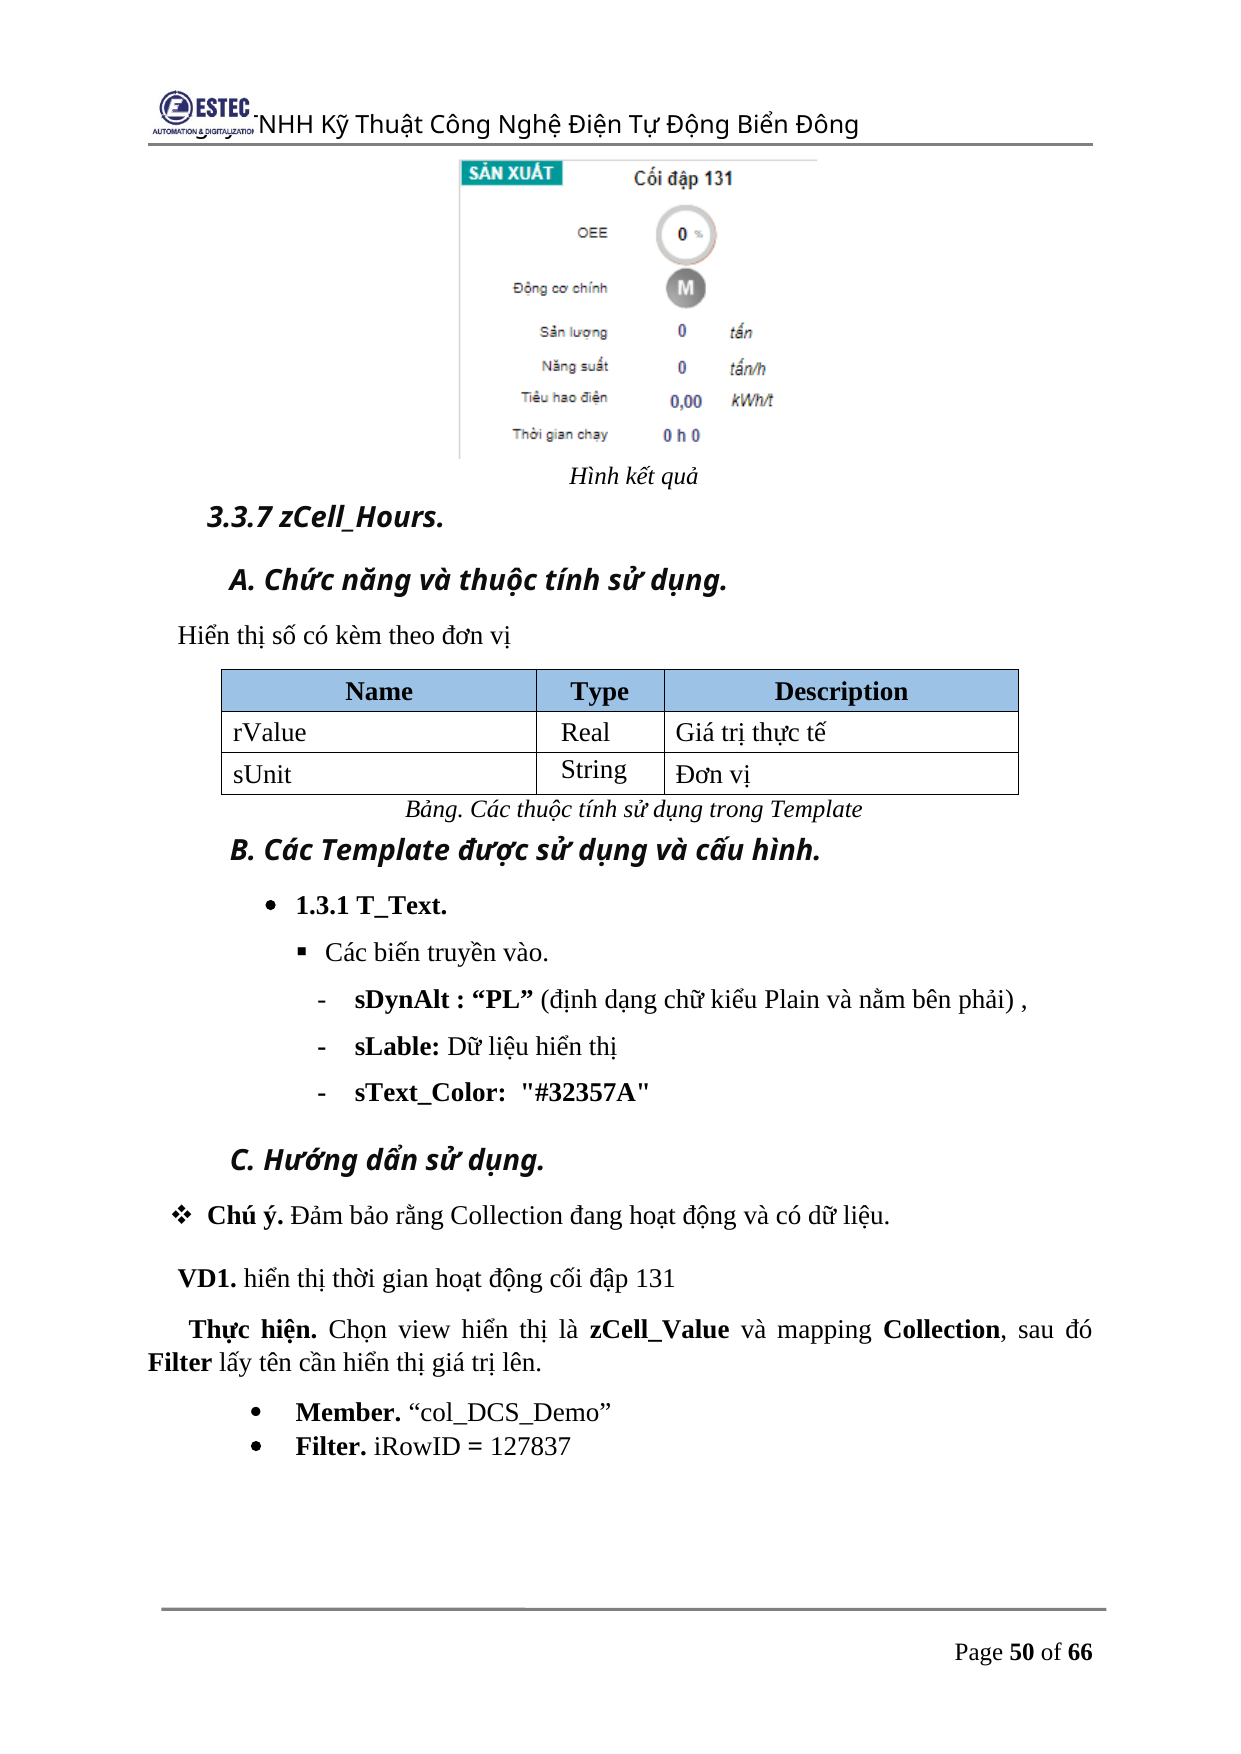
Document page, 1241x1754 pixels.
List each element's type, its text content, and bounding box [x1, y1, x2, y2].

subtitle A. Chức năng và thuộc tính sử dụng. [229, 560, 1092, 599]
table_cell String [537, 753, 664, 793]
table_header Description [665, 670, 1018, 711]
text Hình kết quả [148, 461, 1092, 489]
list T_Text_S_0. [266, 889, 1092, 920]
table_header Type [537, 670, 664, 711]
table_cell Real [537, 712, 664, 752]
list sText_Color: "#32357A" [317, 1076, 1092, 1107]
table_cell sUnit [222, 753, 536, 793]
table_cell Giá trị thực tế [665, 712, 1018, 752]
table_cell Đơn vị [665, 753, 1018, 793]
text Thực hiện. Chọn view hiển thị là zCell_Value và mapping Collection, sau đó Filter lấy tên cần hiển thị giá trị lên. [148, 1313, 1092, 1377]
table_cell rValue [222, 712, 536, 752]
list sDynAlt : “PL” (định dạng chữ kiểu Plain và nằm bên phải) , [317, 983, 1092, 1014]
list Filter. iRowID = 127837 [251, 1430, 1092, 1462]
picture [452, 147, 818, 459]
picture [147, 87, 254, 134]
subtitle B. Các Template được sử dụng và cấu hình. [229, 830, 1092, 869]
list Member. “col_DCS_Demo” [251, 1397, 1092, 1428]
text Bảng. Các thuộc tính sử dụng trong Template [148, 794, 1092, 823]
subtitle 3.3.7 zCell_Hours. [177, 496, 1092, 536]
list Chú ý. Đảm bảo rằng Collection đang hoạt động và có dữ liệu. [169, 1199, 1092, 1230]
list Các biến truyền vào. [295, 936, 1092, 967]
text VD1. hiển thị thời gian hoạt động cối đập 131 [177, 1263, 1092, 1294]
table_header Name [222, 670, 536, 711]
subtitle C. Hướng dẩn sử dụng. [229, 1139, 1092, 1179]
list sLable: Dữ liệu hiển thị [317, 1029, 1092, 1061]
text Hiển thị số có kèm theo đơn vị [148, 619, 1092, 650]
